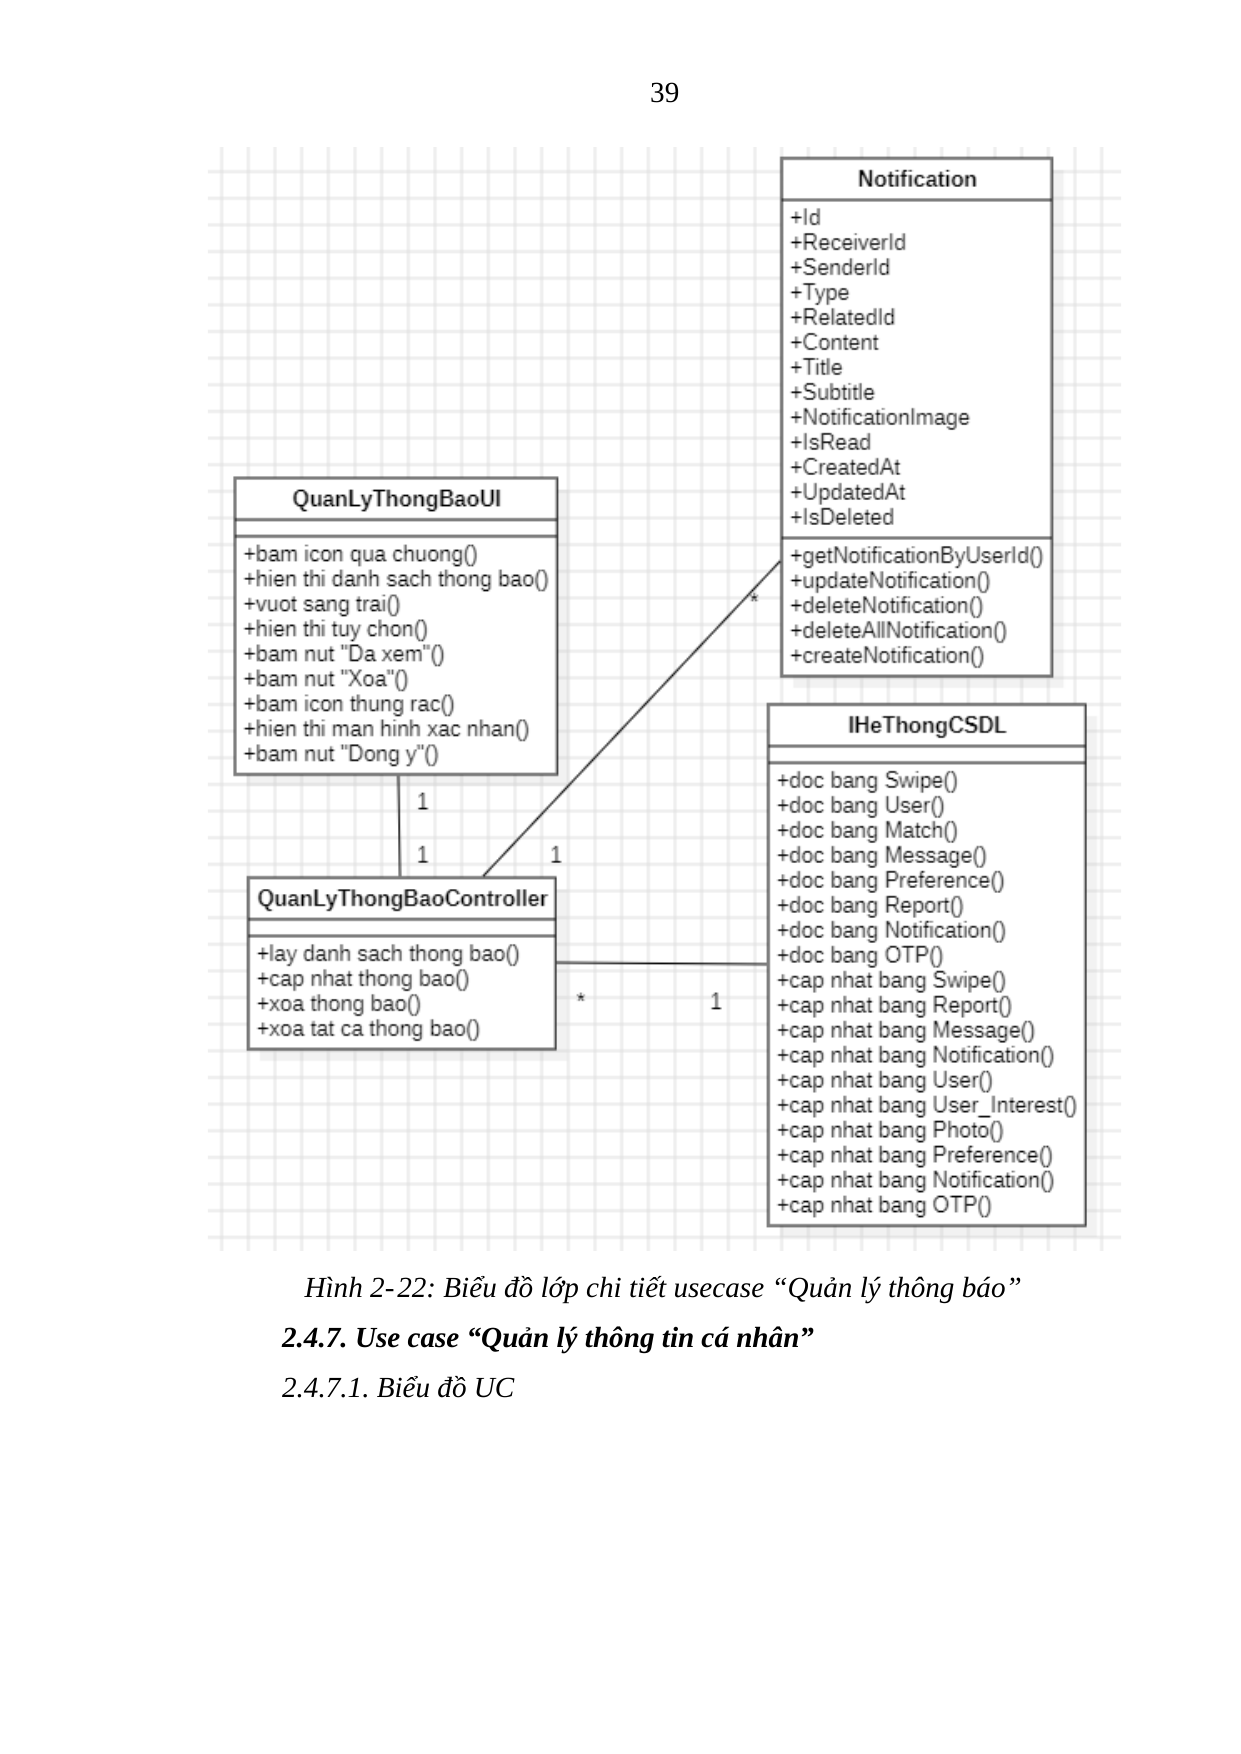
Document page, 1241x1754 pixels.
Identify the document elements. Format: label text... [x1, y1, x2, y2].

text Use case “Quản lý thông tin cá nhân” [282, 1320, 1122, 1353]
text Biểu đồ UC [282, 1370, 1122, 1404]
picture [207, 147, 1122, 1251]
